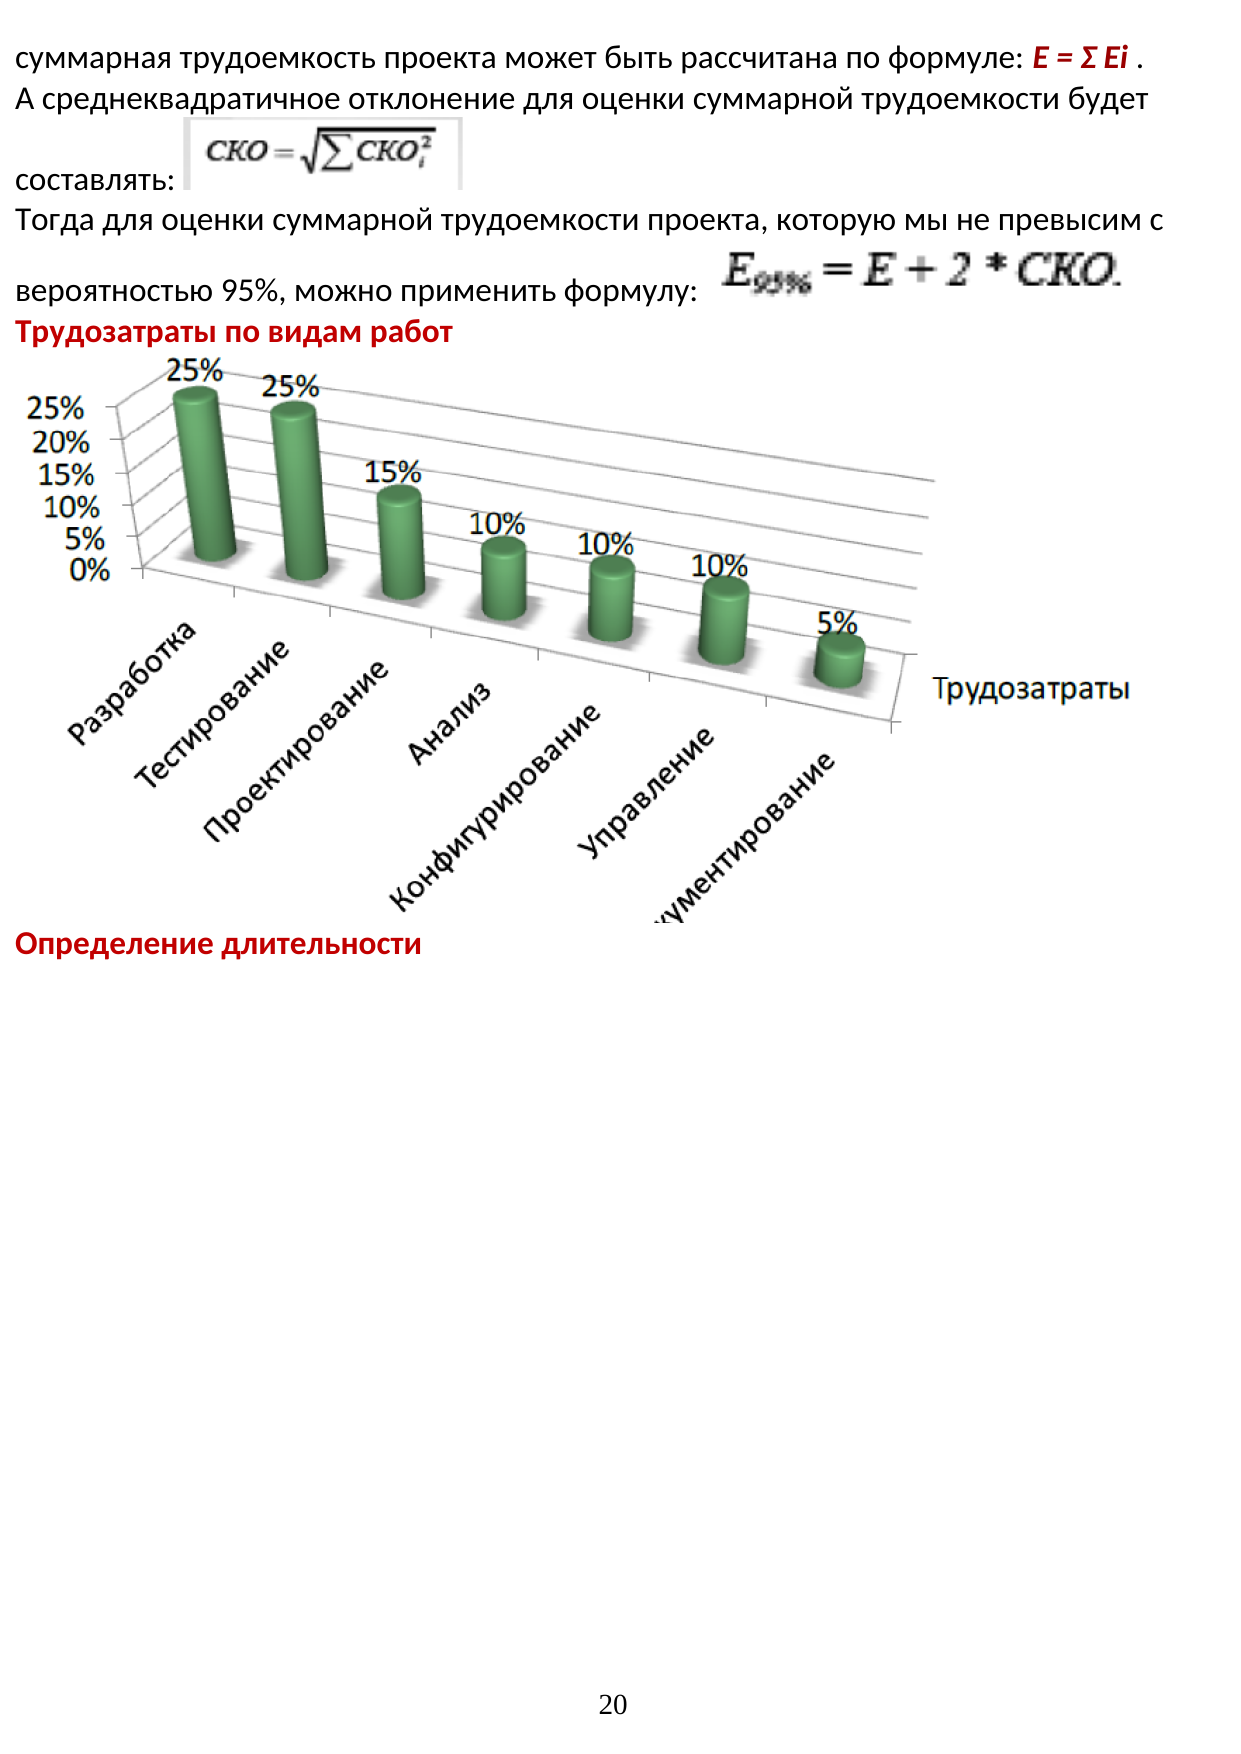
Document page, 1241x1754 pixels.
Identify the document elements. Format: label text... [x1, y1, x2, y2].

text Тогда для оценки суммарной трудоемкости проекта, которую мы не превысим с вероятностью 95%, можно применить формулу: [15, 198, 1211, 310]
text суммарная трудоемкость проекта может быть рассчитана по формуле: Е = Σ Ei . [15, 36, 1211, 77]
text А среднеквадратичное отклонение для оценки суммарной трудоемкости будет составлять: [15, 77, 1211, 198]
text Трудозатраты по видам работ [15, 310, 1211, 351]
picture [706, 238, 1122, 302]
picture [14, 350, 1133, 923]
picture [183, 117, 463, 190]
text Определение длительности [15, 922, 1211, 963]
